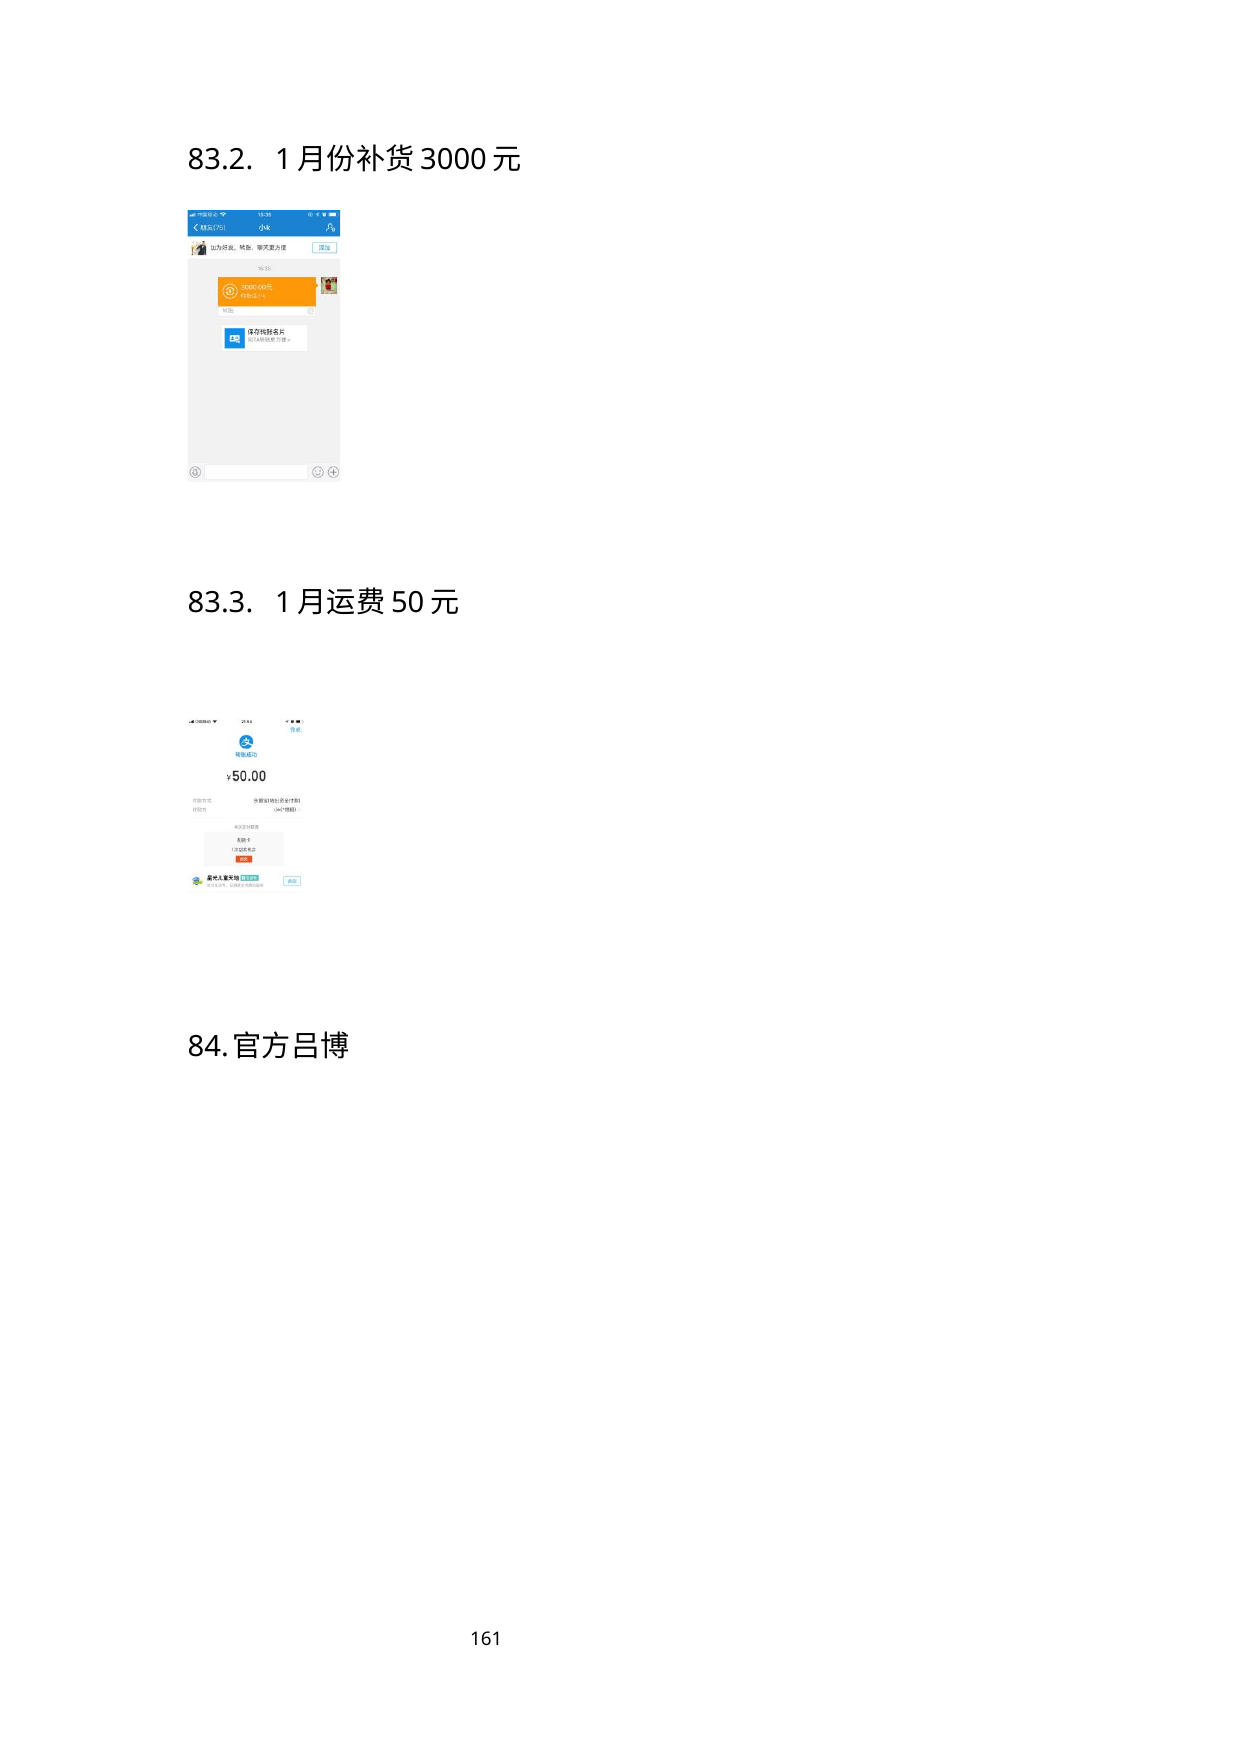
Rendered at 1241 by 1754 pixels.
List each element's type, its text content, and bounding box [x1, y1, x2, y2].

subtitle 1月份补货3000元 [187, 124, 1053, 189]
subtitle 1月运费50元 [187, 568, 1053, 633]
picture [187, 718, 305, 927]
subtitle 官方吕博 [187, 1011, 1053, 1076]
picture [187, 210, 340, 482]
